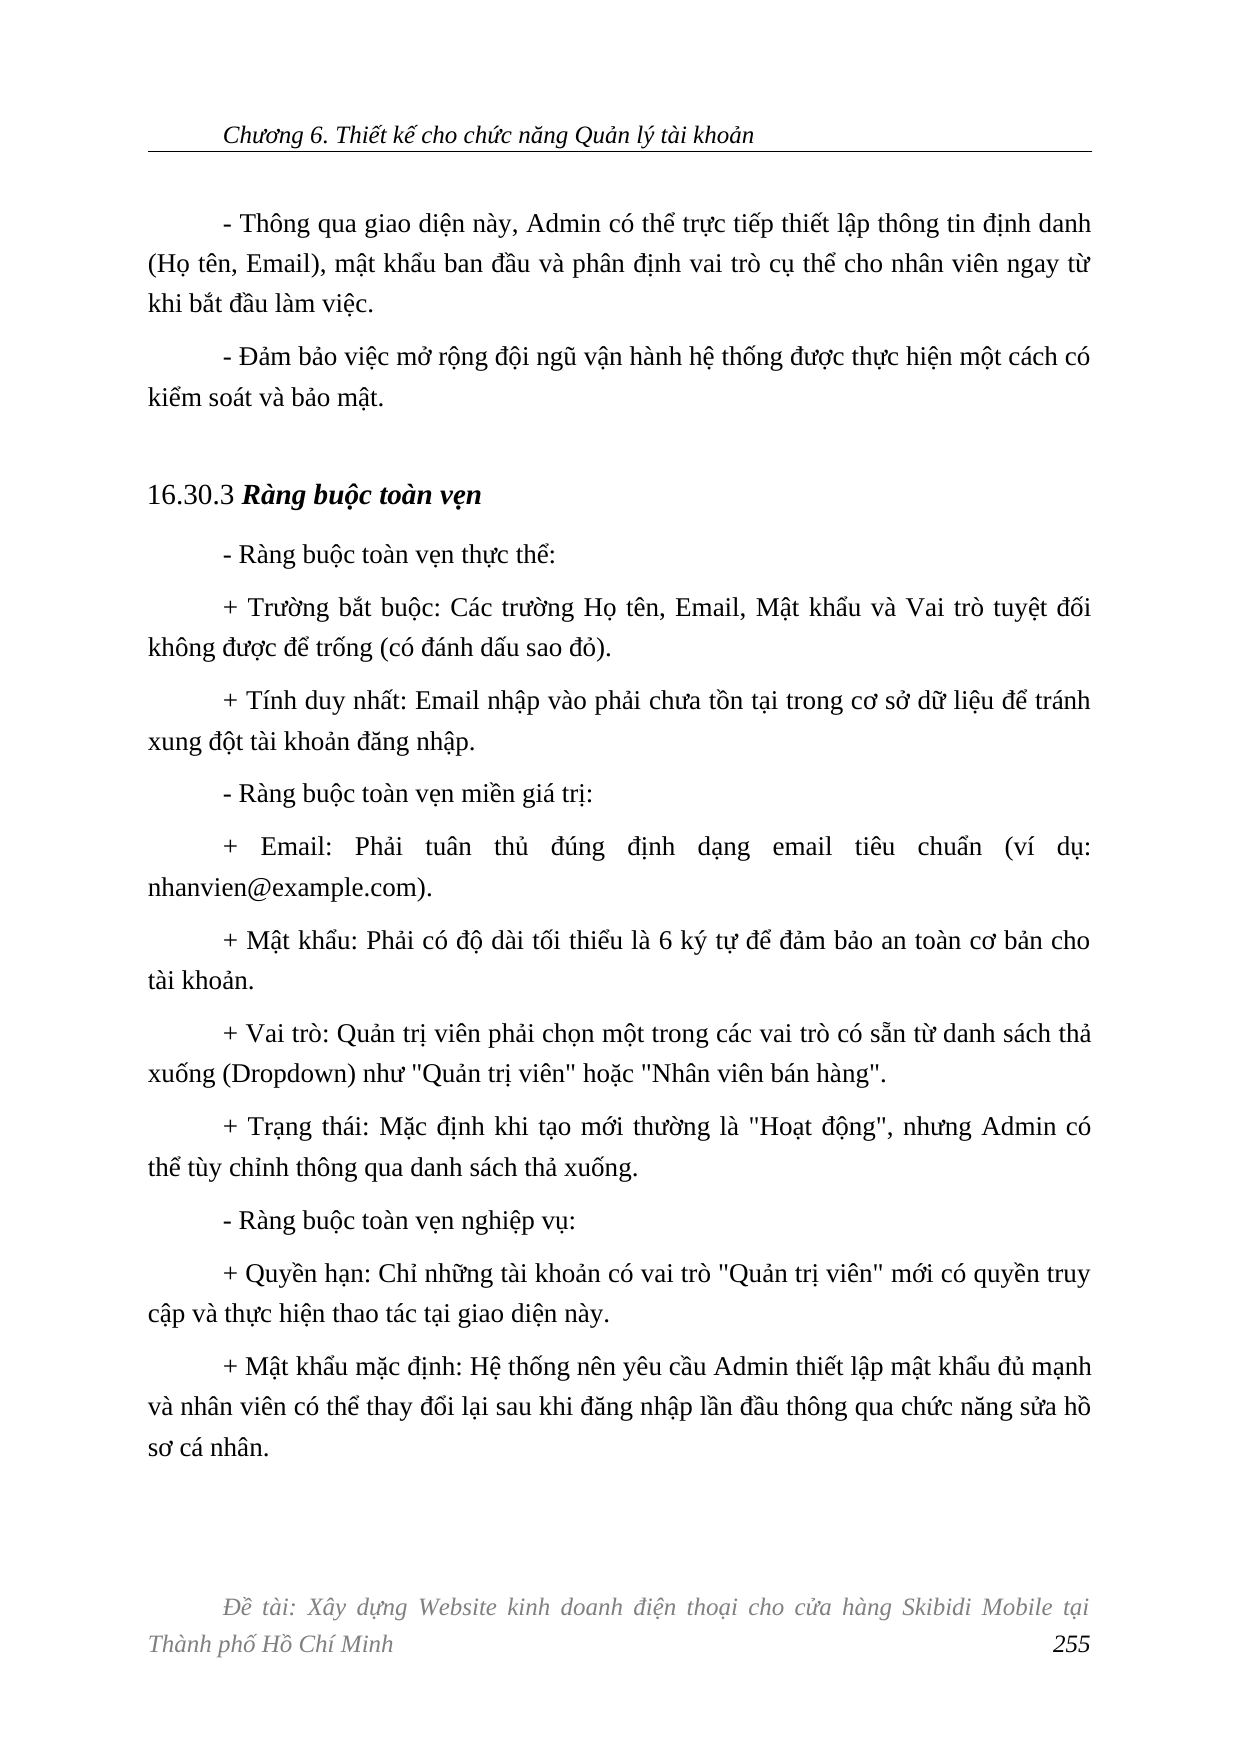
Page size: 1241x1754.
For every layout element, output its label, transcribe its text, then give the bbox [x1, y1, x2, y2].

text - Đảm bảo việc mở rộng đội ngũ vận hành hệ thống được thực hiện một cách có kiểm soát và bảo mật. [148, 341, 1092, 412]
text + Tính duy nhất: Email nhập vào phải chưa tồn tại trong cơ sở dữ liệu để tránh xung đột tài khoản đăng nhập. [148, 684, 1092, 756]
text - Ràng buộc toàn vẹn thực thể: [148, 538, 1092, 569]
text + Trường bắt buộc: Các trường Họ tên, Email, Mật khẩu và Vai trò tuyệt đối không được để trống (có đánh dấu sao đỏ). [148, 591, 1092, 662]
text + Mật khẩu: Phải có độ dài tối thiểu là 6 ký tự để đảm bảo an toàn cơ bản cho tài khoản. [148, 924, 1092, 995]
text - Ràng buộc toàn vẹn nghiệp vụ: [148, 1204, 1092, 1235]
text + Email: Phải tuân thủ đúng định dạng email tiêu chuẩn (ví dụ: nhanvien@example.com). [148, 831, 1092, 902]
text - Thông qua giao diện này, Admin có thể trực tiếp thiết lập thông tin định danh (Họ tên, Email), mật khẩu ban đầu và phân định vai trò cụ thể cho nhân viên ngay từ khi bắt đầu làm việc. [148, 207, 1092, 319]
subtitle Ràng buộc toàn vẹn [147, 471, 1092, 513]
text + Vai trò: Quản trị viên phải chọn một trong các vai trò có sẵn từ danh sách thả xuống (Dropdown) như "Quản trị viên" hoặc "Nhân viên bán hàng". [148, 1017, 1092, 1089]
text + Mật khẩu mặc định: Hệ thống nên yêu cầu Admin thiết lập mật khẩu đủ mạnh và nhân viên có thể thay đổi lại sau khi đăng nhập lần đầu thông qua chức năng sửa hồ sơ cá nhân. [148, 1350, 1092, 1462]
text - Ràng buộc toàn vẹn miền giá trị: [148, 778, 1092, 809]
text + Quyền hạn: Chỉ những tài khoản có vai trò "Quản trị viên" mới có quyền truy cập và thực hiện thao tác tại giao diện này. [148, 1257, 1092, 1328]
text + Trạng thái: Mặc định khi tạo mới thường là "Hoạt động", nhưng Admin có thể tùy chỉnh thông qua danh sách thả xuống. [148, 1111, 1092, 1182]
